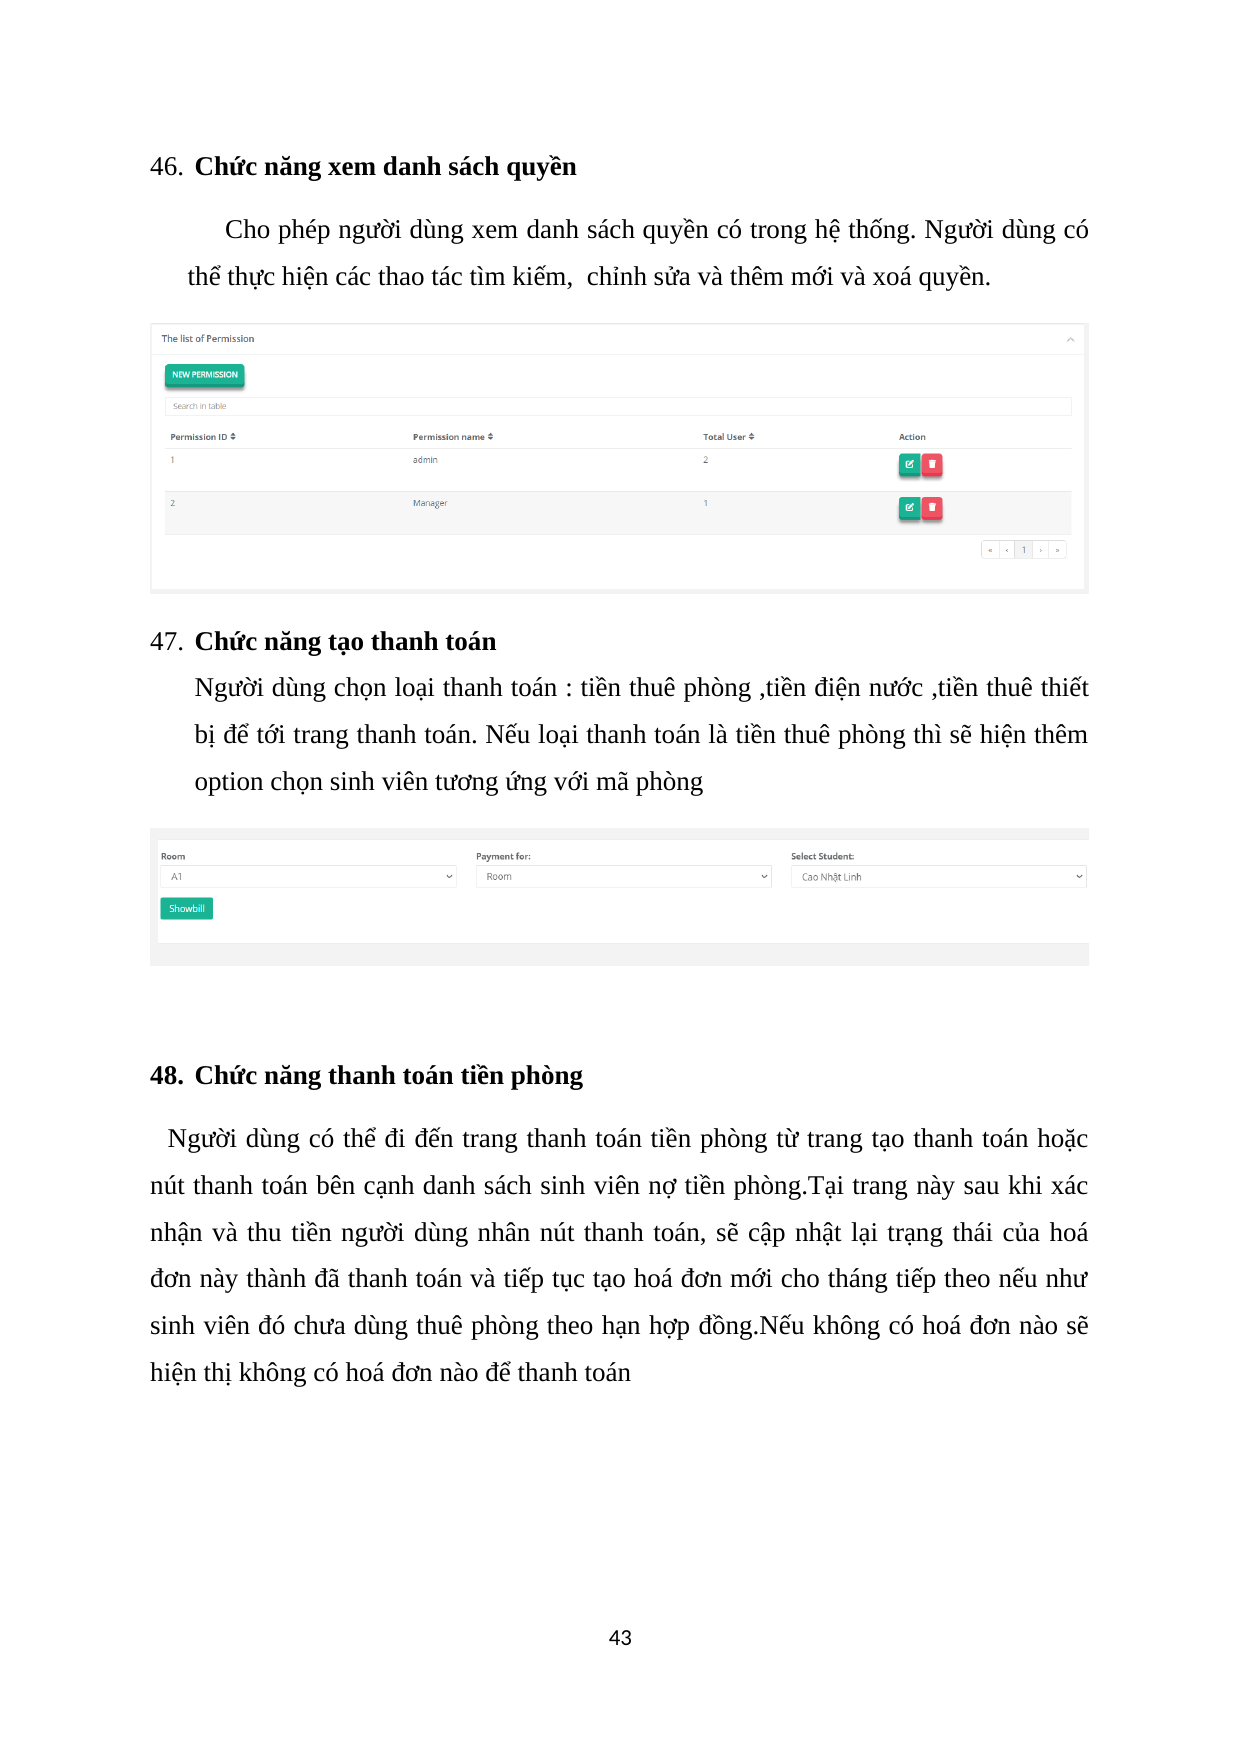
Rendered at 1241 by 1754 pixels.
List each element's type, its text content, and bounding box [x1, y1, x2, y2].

list Chức năng tạo thanh toán Người dùng chọn loại thanh toán : tiền thuê phòng ,tiền điện nước ,tiền thuê thiết bị để tới trang thanh toán. Nếu loại thanh toán là tiền thuê phòng thì sẽ hiện thêm option chọn sinh viên tương ứng với mã phòng [150, 625, 1090, 796]
picture [150, 828, 1090, 966]
text Người dùng có thể đi đến trang thanh toán tiền phòng từ trang tạo thanh toán hoặc nút thanh toán bên cạnh danh sách sinh viên nợ tiền phòng.Tại trang này sau khi xác nhận và thu tiền người dùng nhân nút thanh toán, sẽ cập nhật lại trạng thái của hoá đơn này thành đã thanh toán và tiếp tục tạo hoá đơn mới cho tháng tiếp theo nếu như sinh viên đó chưa dùng thuê phòng theo hạn hợp đồng.Nếu không có hoá đơn nào sẽ hiện thị không có hoá đơn nào để thanh toán [150, 1122, 1090, 1387]
list Chức năng thanh toán tiền phòng [150, 1059, 1090, 1090]
text Cho phép người dùng xem danh sách quyền có trong hệ thống. Người dùng có thể thực hiện các thao tác tìm kiếm, chỉnh sửa và thêm mới và xoá quyền. [187, 213, 1090, 291]
picture [150, 323, 1089, 594]
list Chức năng xem danh sách quyền [150, 150, 1090, 181]
